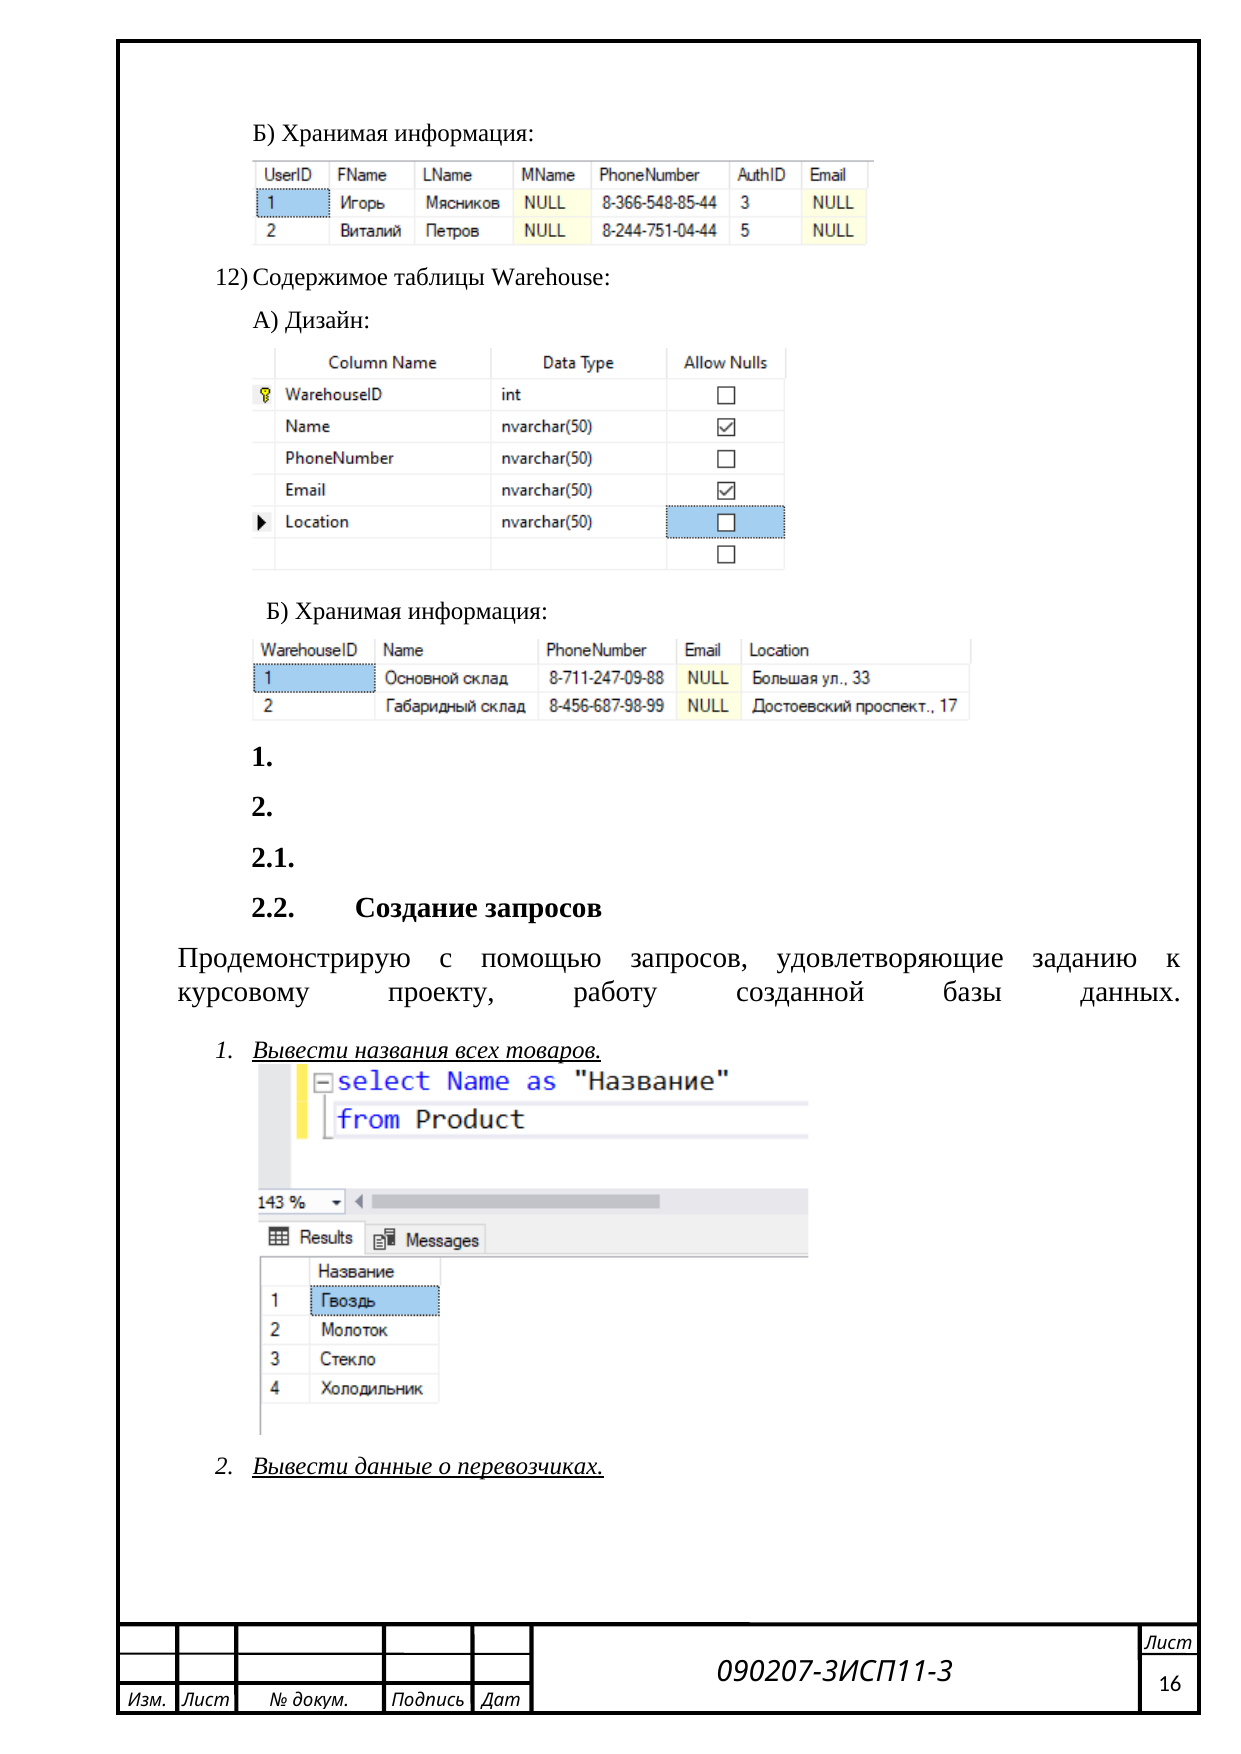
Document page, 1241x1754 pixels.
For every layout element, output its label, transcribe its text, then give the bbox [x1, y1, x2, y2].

picture [258, 1064, 809, 1435]
picture [252, 639, 976, 726]
list Вывести данные о перевозчиках. [215, 1451, 1181, 1480]
list Вывести названия всех товаров. [215, 1035, 1181, 1064]
list Создание запросов [177, 890, 1181, 923]
picture [252, 160, 874, 249]
picture [252, 348, 796, 583]
text Продемонстрирую с помощью запросов, удовлетворяющие заданию к курсовому проекту, работу созданной базы данных. [177, 940, 1181, 1035]
